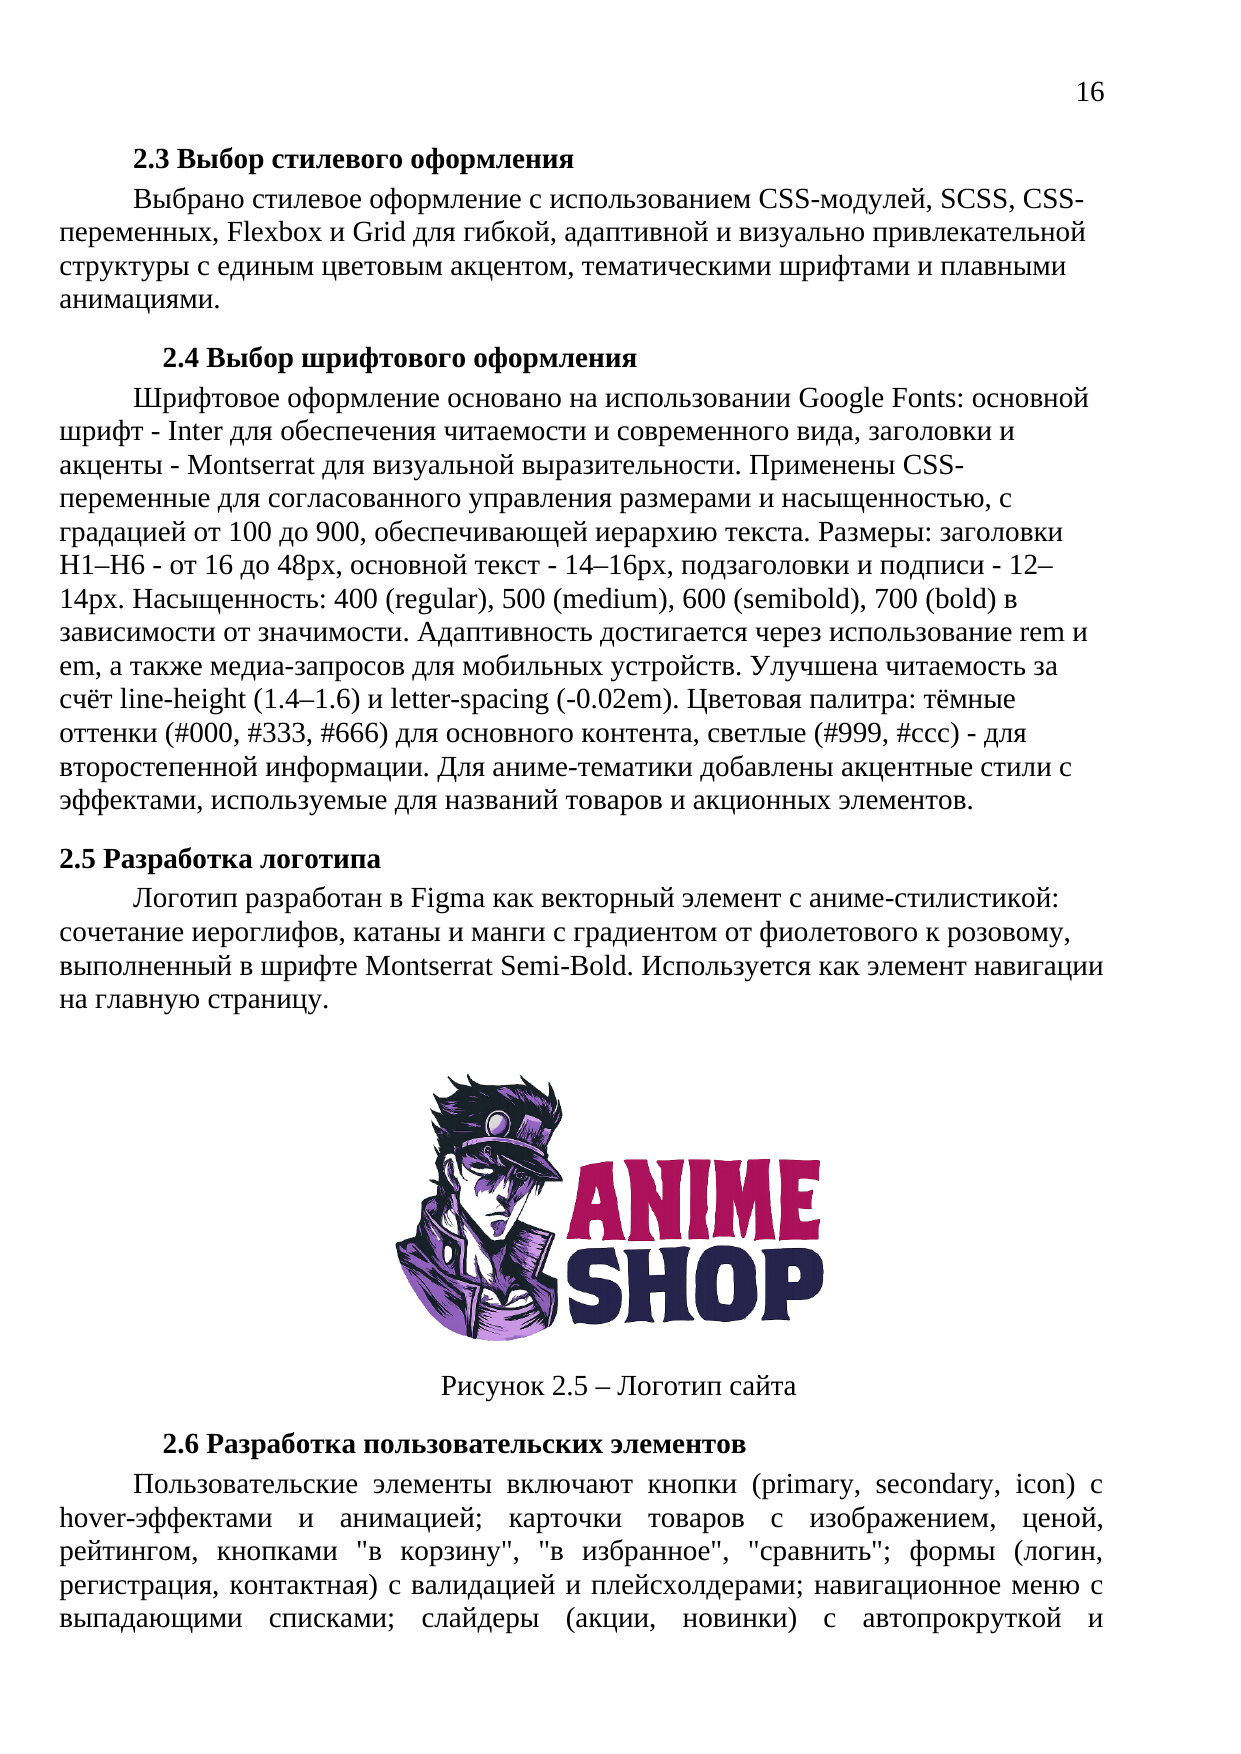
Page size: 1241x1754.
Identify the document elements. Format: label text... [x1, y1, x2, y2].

picture [378, 1048, 859, 1368]
subtitle 2.4 Выбор шрифтового оформления [89, 340, 1104, 373]
subtitle 2.6 Разработка пользовательских элементов [89, 1427, 1104, 1460]
text Рисунок 2.5 – Логотип сайта [59, 1368, 1104, 1402]
text Шрифтовое оформление основано на использовании Google Fonts: основной шрифт - Inter для обеспечения читаемости и современного вида, заголовки и акценты - Montserrat для визуальной выразительности. Применены CSS-переменные для согласованного управления размерами и насыщенностью, с градацией от 100 до 900, обеспечивающей иерархию текста. Размеры: заголовки H1–H6 - от 16 до 48px, основной текст - 14–16px, подзаголовки и подписи - 12–14px. Насыщенность: 400 (regular), 500 (medium), 600 (semibold), 700 (bold) в зависимости от значимости. Адаптивность достигается через использование rem и em, а также медиа-запросов для мобильных устройств. Улучшена читаемость за счёт line-height (1.4–1.6) и letter-spacing (-0.02em). Цветовая палитра: тёмные оттенки (#000, #333, #666) для основного контента, светлые (#999, #ccc) - для второстепенной информации. Для аниме-тематики добавлены акцентные стили с эффектами, используемые для названий товаров и акционных элементов. [59, 380, 1104, 816]
text Логотип разработан в Figma как векторный элемент с аниме-стилистикой: сочетание иероглифов, катаны и манги с градиентом от фиолетового к розовому, выполненный в шрифте Montserrat Semi-Bold. Используется как элемент навигации на главную страницу. [59, 881, 1104, 1015]
subtitle 2.3 Выбор стилевого оформления [59, 141, 1104, 174]
text Выбрано стилевое оформление с использованием CSS-модулей, SCSS, CSS-переменных, Flexbox и Grid для гибкой, адаптивной и визуально привлекательной структуры с единым цветовым акцентом, тематическими шрифтами и плавными анимациями. [59, 181, 1104, 315]
subtitle 2.5 Разработка логотипа [59, 841, 1104, 874]
